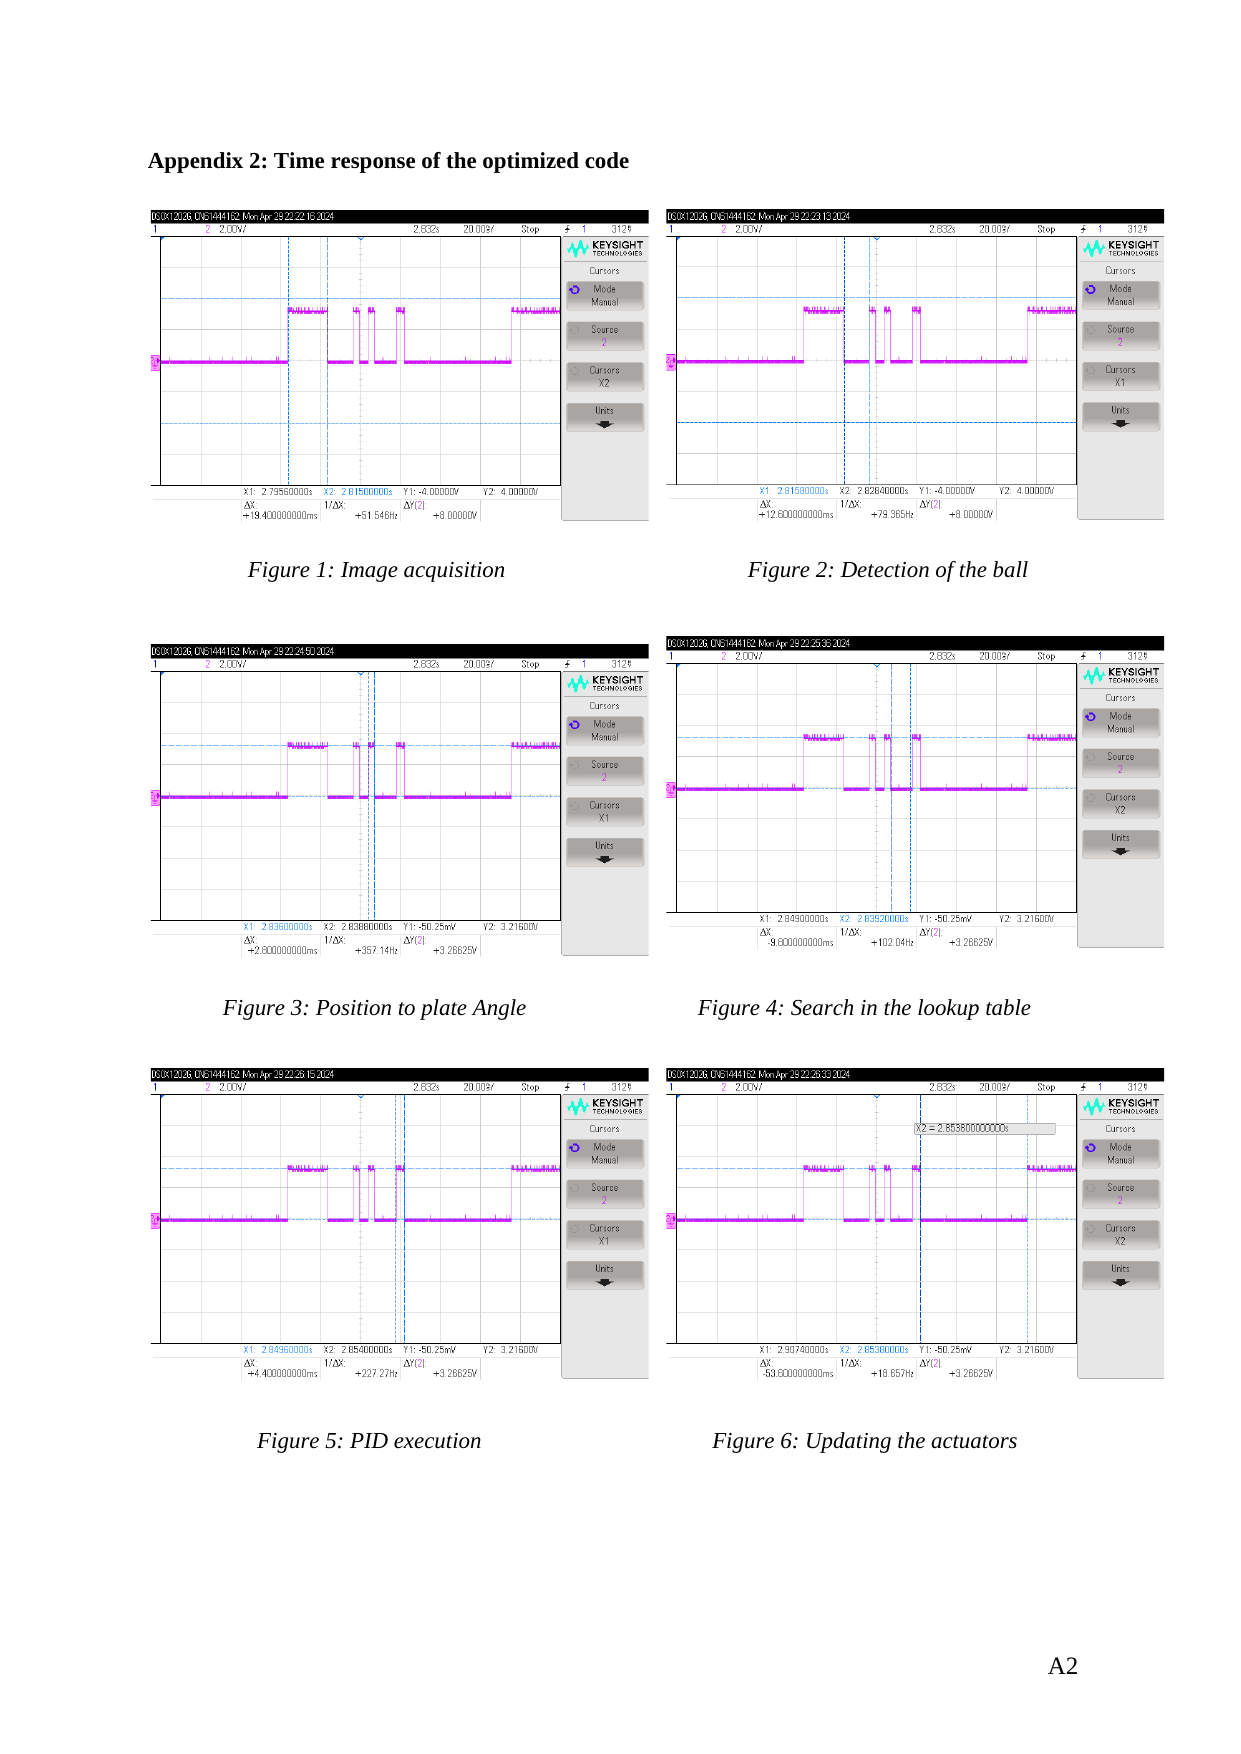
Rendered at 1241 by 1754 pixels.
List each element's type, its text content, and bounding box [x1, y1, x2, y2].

picture [150, 210, 649, 523]
picture [150, 644, 649, 958]
picture [150, 1068, 649, 1381]
text Figure 1: Image acquisition Figure 2: Detection of the ball [148, 556, 1093, 582]
subtitle Appendix 2: Time response of the optimized code [148, 148, 1093, 174]
picture [666, 1068, 1165, 1381]
picture [666, 209, 1165, 522]
text Figure 3: Position to plate Angle Figure 4: Search in the lookup table [148, 994, 1093, 1020]
picture [666, 636, 1165, 950]
text Figure 5: PID execution Figure 6: Updating the actuators [223, 1427, 1093, 1453]
